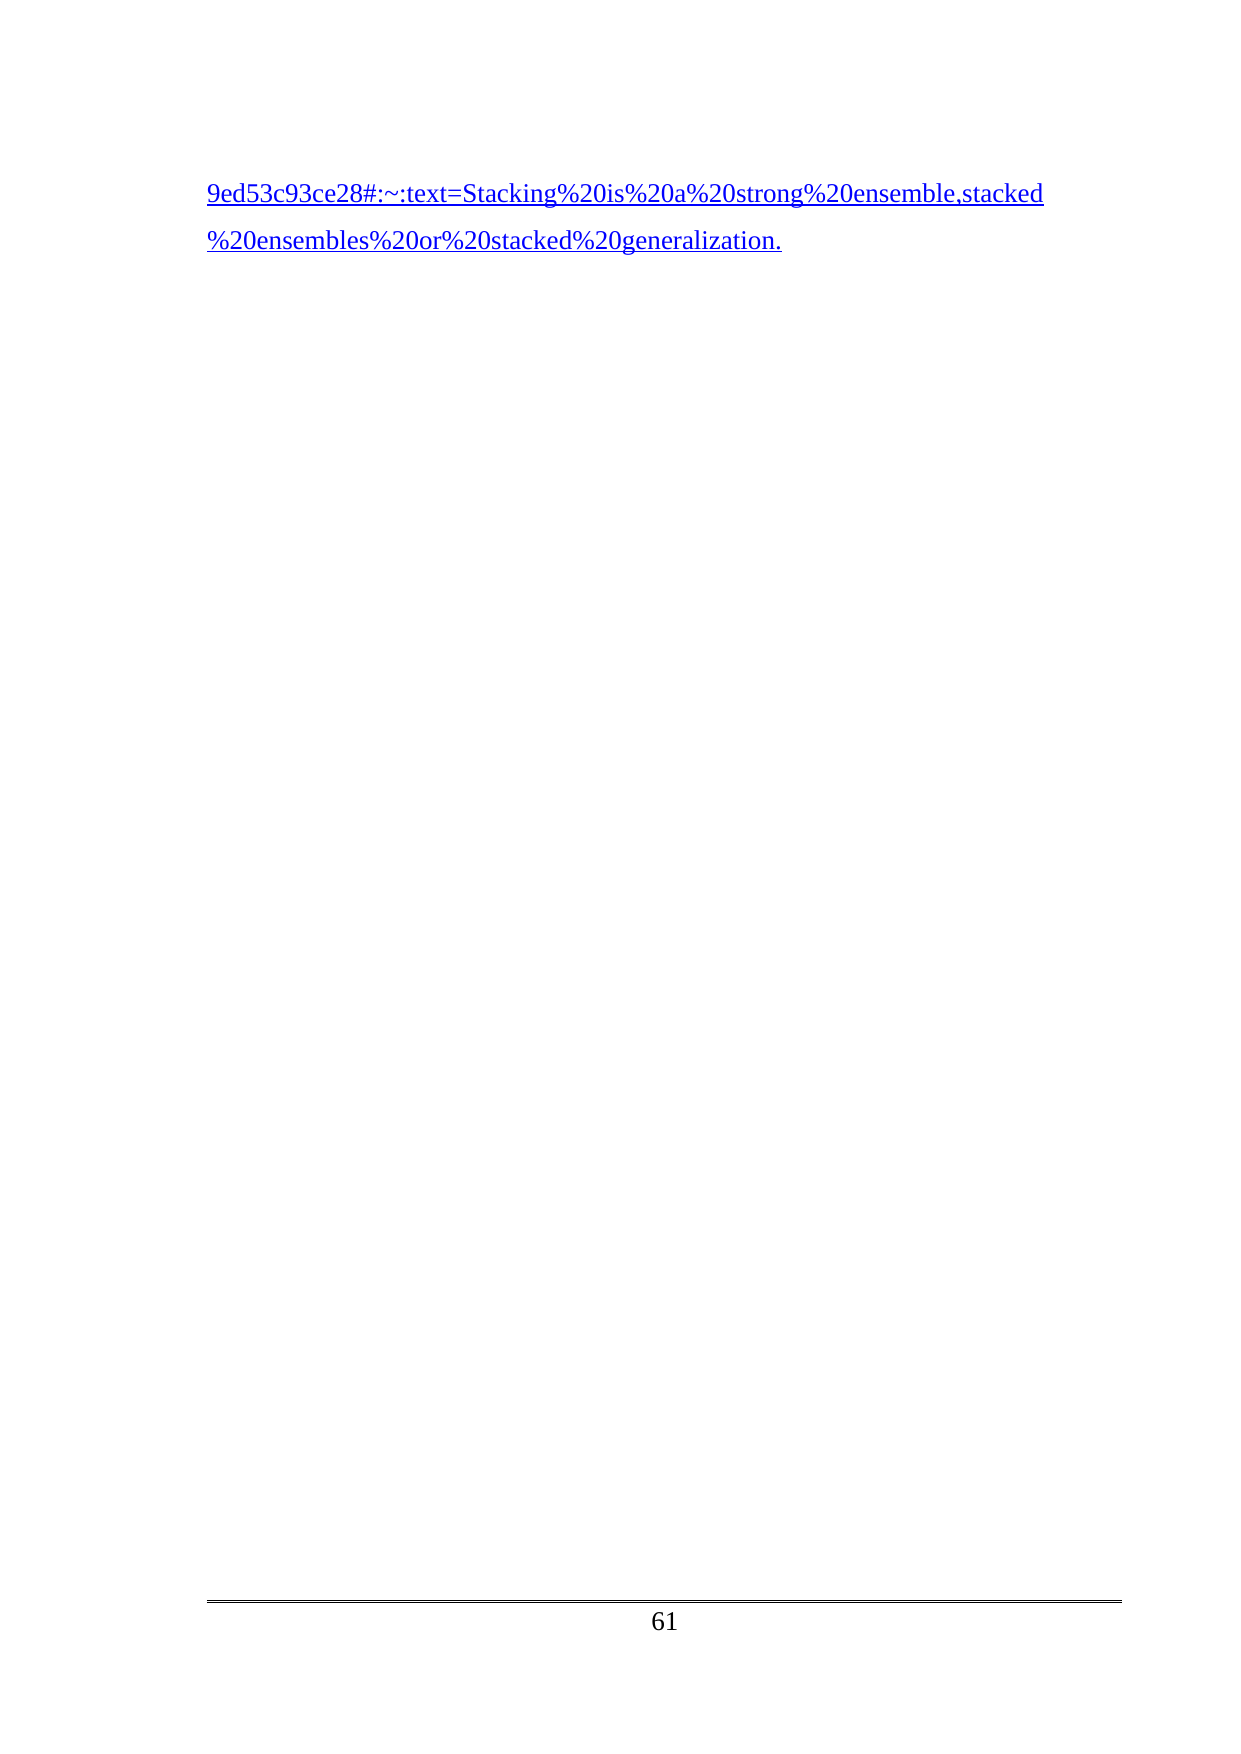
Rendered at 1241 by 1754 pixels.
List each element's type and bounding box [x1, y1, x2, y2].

text [207, 177, 1122, 255]
